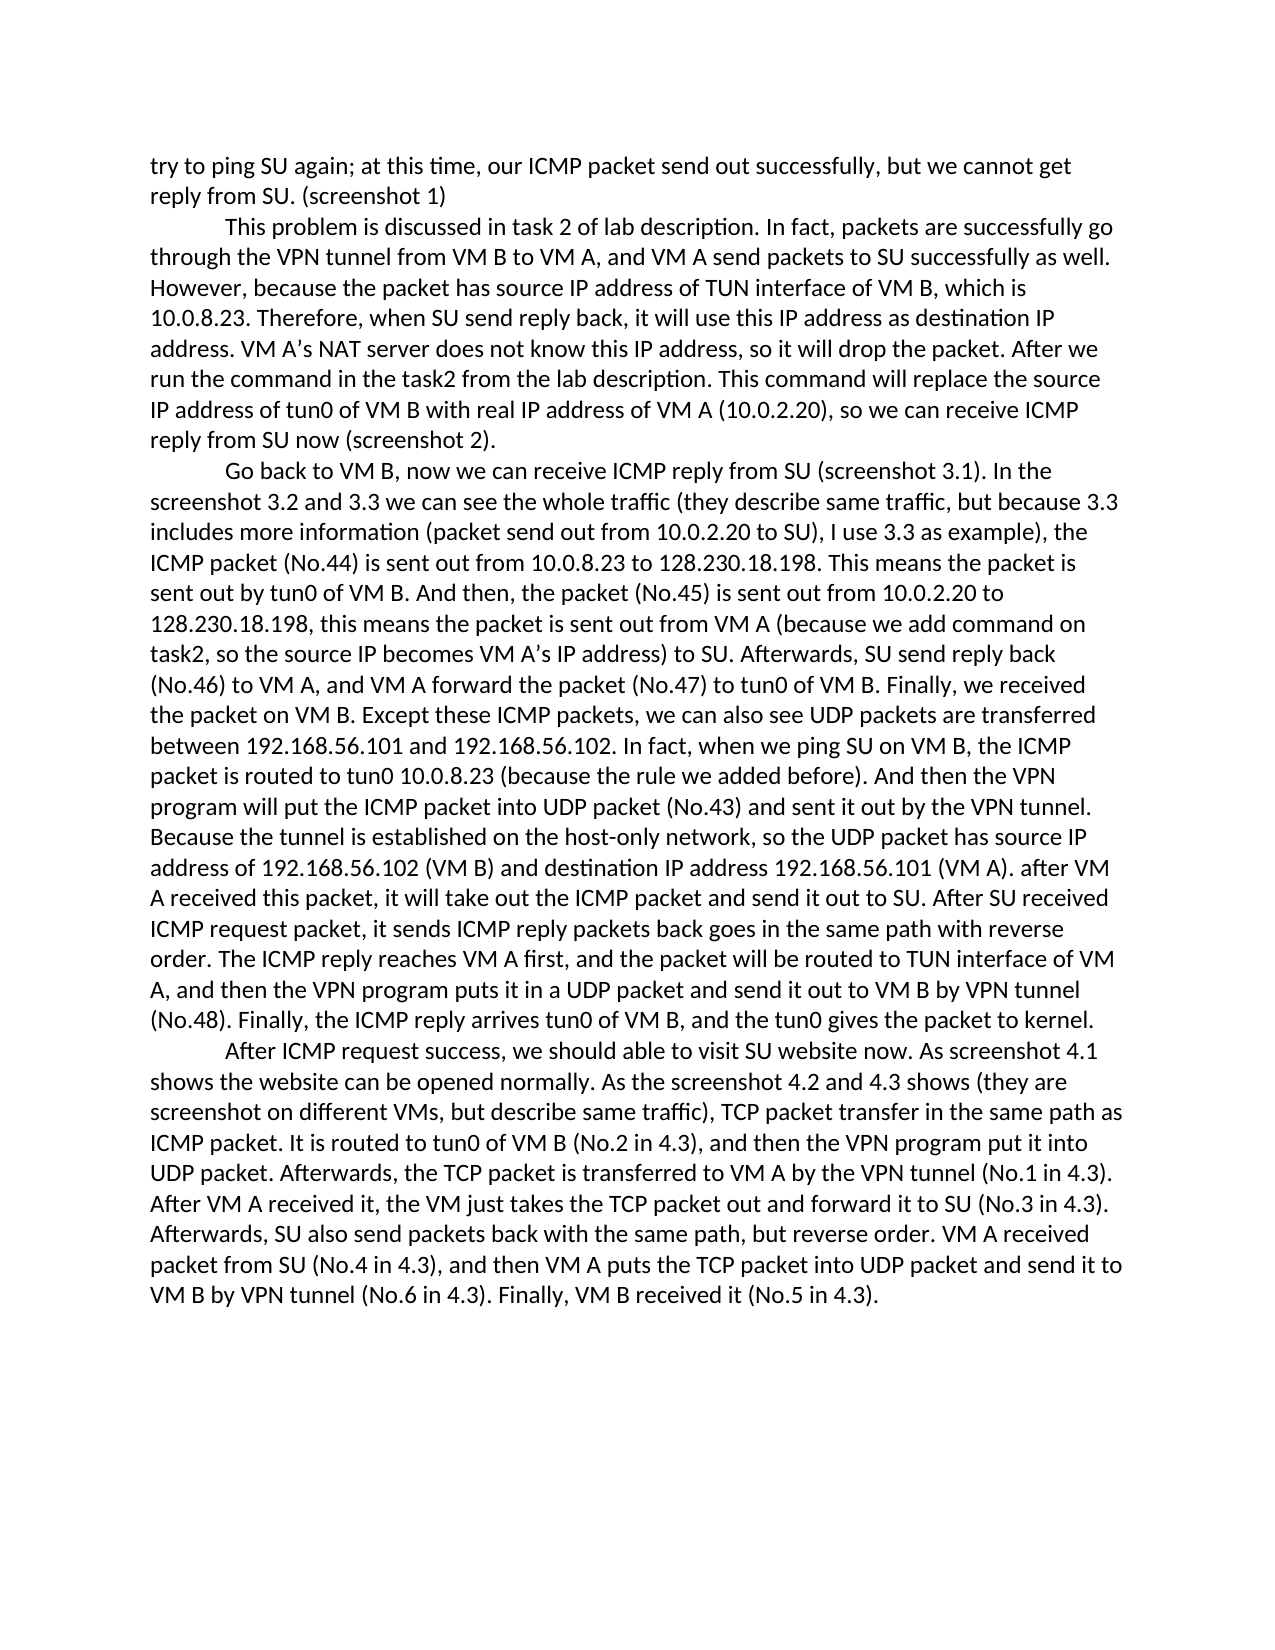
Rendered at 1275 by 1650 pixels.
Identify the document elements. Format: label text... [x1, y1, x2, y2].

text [150, 150, 1125, 211]
text Go back to VM B, now we can receive ICMP reply from SU (screenshot 3.1). In the screenshot 3.2 and 3.3 we can see the whole traffic (they describe same traffic, but because 3.3 includes more information (packet send out from 10.0.2.20 to SU), I use 3.3 as example), the ICMP packet (No.44) is sent out from 10.0.8.23 to 128.230.18.198. This means the packet is sent out by tun0 of VM B. And then, the packet (No.45) is sent out from 10.0.2.20 to 128.230.18.198, this means the packet is sent out from VM A (because we add command on task2, so the source IP becomes VM A’s IP address) to SU. Afterwards, SU send reply back (No.46) to VM A, and VM A forward the packet (No.47) to tun0 of VM B. Finally, we received the packet on VM B. Except these ICMP packets, we can also see UDP packets are transferred between 192.168.56.101 and 192.168.56.102. In fact, when we ping SU on VM B, the ICMP packet is routed to tun0 10.0.8.23 (because the rule we added before). And then the VPN program will put the ICMP packet into UDP packet (No.43) and sent it out by the VPN tunnel. Because the tunnel is established on the host-only network, so the UDP packet has source IP address of 192.168.56.102 (VM B) and destination IP address 192.168.56.101 (VM A). after VM A received this packet, it will take out the ICMP packet and send it out to SU. After SU received ICMP request packet, it sends ICMP reply packets back goes in the same path with reverse order. The ICMP reply reaches VM A first, and the packet will be routed to TUN interface of VM A, and then the VPN program puts it in a UDP packet and send it out to VM B by VPN tunnel (No.48). Finally, the ICMP reply arrives tun0 of VM B, and the tun0 gives the packet to kernel. [150, 455, 1125, 1035]
text This problem is discussed in task 2 of lab description. In fact, packets are successfully go through the VPN tunnel from VM B to VM A, and VM A send packets to SU successfully as well. However, because the packet has source IP address of TUN interface of VM B, which is 10.0.8.23. Therefore, when SU send reply back, it will use this IP address as destination IP address. VM A’s NAT server does not know this IP address, so it will drop the packet. After we run the command in the task2 from the lab description. This command will replace the source IP address of tun0 of VM B with real IP address of VM A (10.0.2.20), so we can receive ICMP reply from SU now (screenshot 2). [150, 211, 1125, 455]
text After ICMP request success, we should able to visit SU website now. As screenshot 4.1 shows the website can be opened normally. As the screenshot 4.2 and 4.3 shows (they are screenshot on different VMs, but describe same traffic), TCP packet transfer in the same path as ICMP packet. It is routed to tun0 of VM B (No.2 in 4.3), and then the VPN program put it into UDP packet. Afterwards, the TCP packet is transferred to VM A by the VPN tunnel (No.1 in 4.3). After VM A received it, the VM just takes the TCP packet out and forward it to SU (No.3 in 4.3). Afterwards, SU also send packets back with the same path, but reverse order. VM A received packet from SU (No.4 in 4.3), and then VM A puts the TCP packet into UDP packet and send it to VM B by VPN tunnel (No.6 in 4.3). Finally, VM B received it (No.5 in 4.3). [150, 1035, 1125, 1310]
